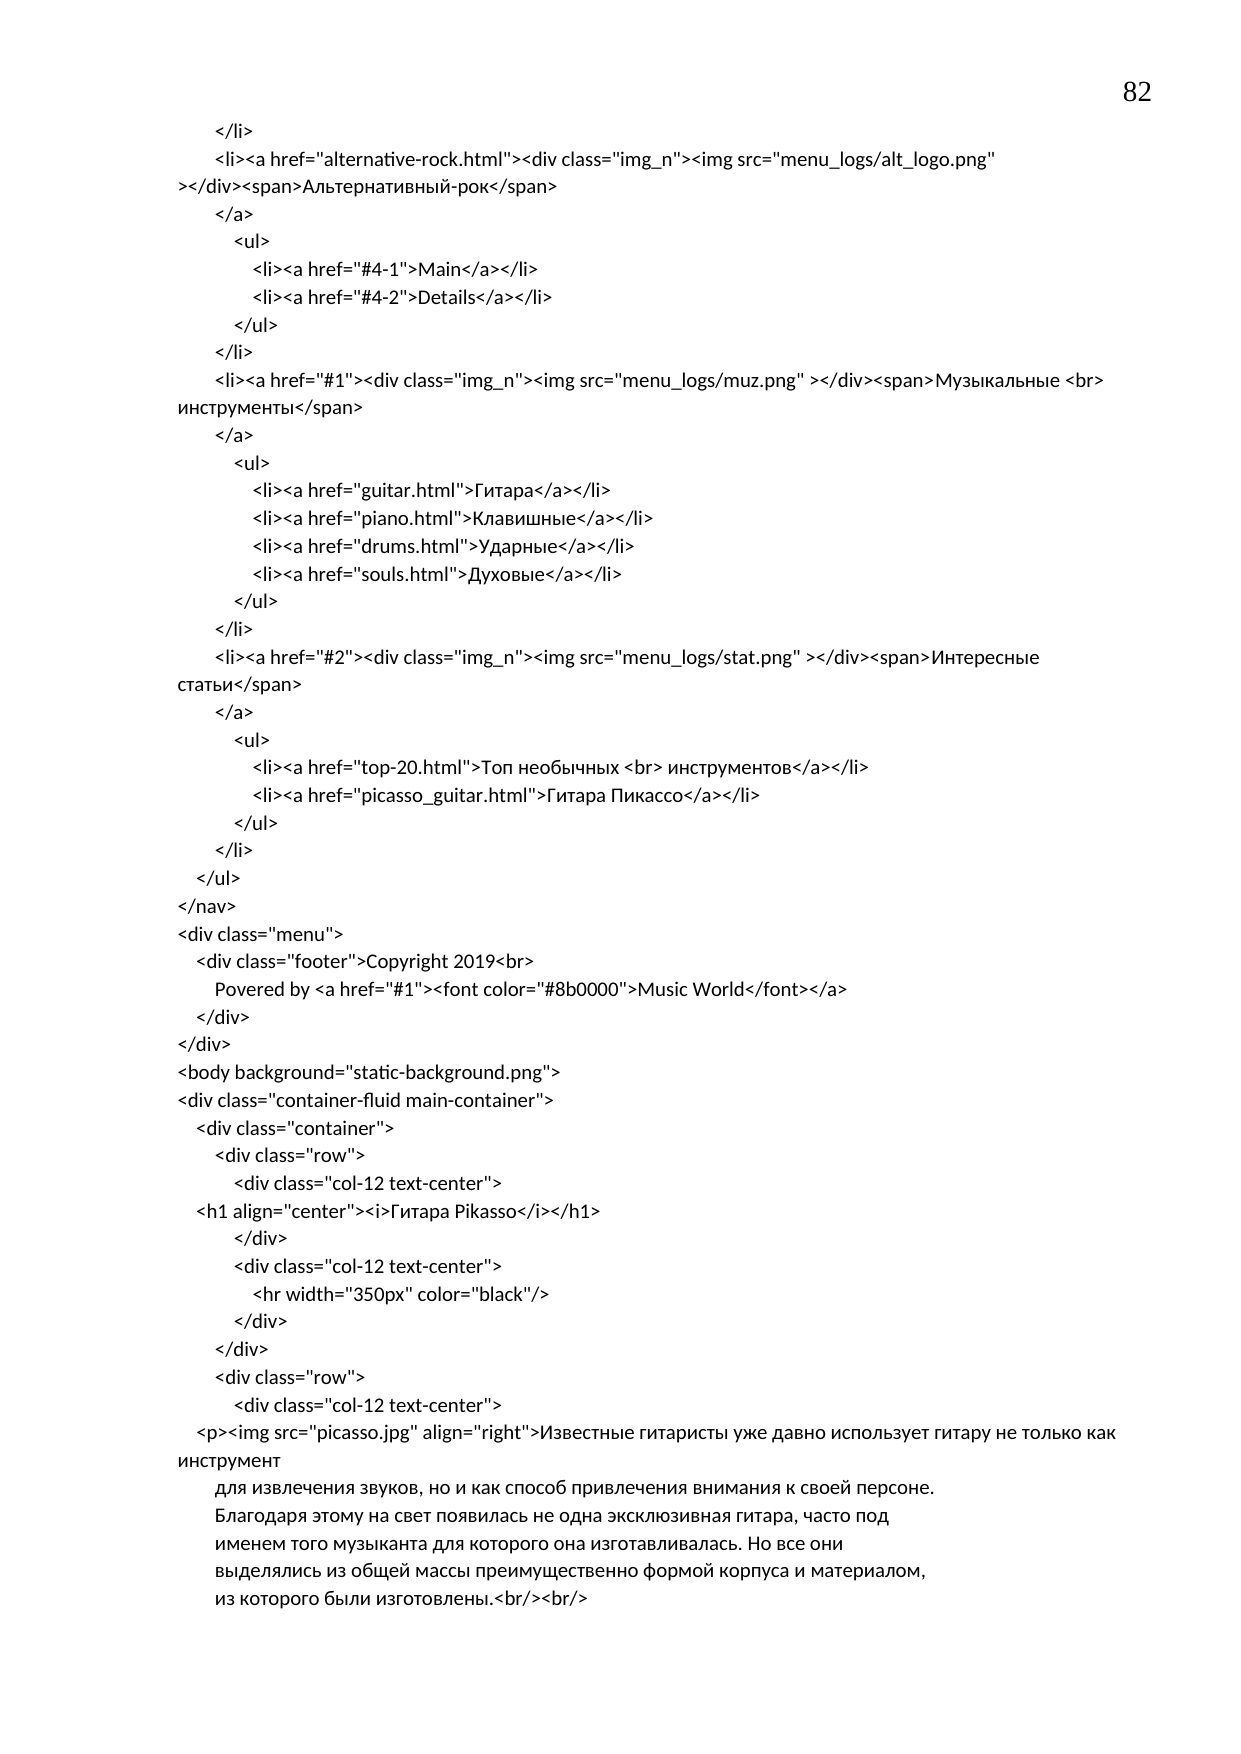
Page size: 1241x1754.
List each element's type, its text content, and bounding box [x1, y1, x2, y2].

text <h1 align="center"><i>Гитара Pikasso</i></h1> [177, 1198, 1152, 1223]
text <div class="menu"> [177, 921, 1152, 946]
text <li><a href="piano.html">Клавишные</a></li> [177, 505, 1152, 531]
text <li><a href="top-20.html">Топ необычных <br> инструментов</a></li> [177, 754, 1152, 780]
text из которого были изготовлены.<br/><br/> [177, 1585, 1152, 1611]
text </div> [177, 1004, 1152, 1029]
text <p><img src="picasso.jpg" align="right">Известные гитаристы уже давно использует гитару не только как инструмент [177, 1419, 1152, 1472]
text <li><a href="guitar.html">Гитара</a></li> [177, 478, 1152, 503]
text </li> [177, 838, 1152, 863]
text <div class="row"> [177, 1364, 1152, 1389]
text <li><a href="#2"><div class="img_n"><img src="menu_logs/stat.png" ></div><span>Интересные статьи</span> [177, 644, 1152, 697]
text </a> [177, 422, 1152, 448]
text <div class="col-12 text-center"> [177, 1253, 1152, 1279]
text <div class="container-fluid main-container"> [177, 1087, 1152, 1112]
text <body background="static-background.png"> [177, 1059, 1152, 1085]
text </a> [177, 699, 1152, 724]
text для извлечения звуков, но и как способ привлечения внимания к своей персоне. [177, 1474, 1152, 1500]
text <li><a href="picasso_guitar.html">Гитара Пикассо</a></li> [177, 782, 1152, 808]
text <li><a href="#1"><div class="img_n"><img src="menu_logs/muz.png" ></div><span>Музыкальные <br> инструменты</span> [177, 367, 1152, 420]
text Povered by <a href="#1"><font color="#8b0000">Music World</font></a> [177, 976, 1152, 1002]
text Благодаря этому на свет появилась не одна эксклюзивная гитара, часто под [177, 1502, 1152, 1528]
text <div class="container"> [177, 1115, 1152, 1140]
text </ul> [177, 865, 1152, 891]
text </div> [177, 1336, 1152, 1362]
text </li> [177, 339, 1152, 365]
text </ul> [177, 588, 1152, 614]
text </nav> [177, 893, 1152, 918]
text </li> [177, 118, 1152, 143]
text <ul> [177, 229, 1152, 254]
text <li><a href="souls.html">Духовые</a></li> [177, 561, 1152, 586]
text <li><a href="#4-1">Main</a></li> [177, 256, 1152, 282]
text <div class="row"> [177, 1142, 1152, 1168]
text <ul> [177, 450, 1152, 475]
text </a> [177, 201, 1152, 226]
text </li> [177, 616, 1152, 642]
text </ul> [177, 312, 1152, 337]
text <div class="col-12 text-center"> [177, 1170, 1152, 1196]
text </ul> [177, 810, 1152, 835]
text именем того музыканта для которого она изготавливалась. Но все они [177, 1530, 1152, 1555]
text <li><a href="drums.html">Ударные</a></li> [177, 533, 1152, 558]
text </div> [177, 1226, 1152, 1251]
text <li><a href="#4-2">Details</a></li> [177, 284, 1152, 309]
text <div class="col-12 text-center"> [177, 1392, 1152, 1417]
text <li><a href="alternative-rock.html"><div class="img_n"><img src="menu_logs/alt_logo.png" ></div><span>Альтернативный-рок</span> [177, 146, 1152, 199]
text </div> [177, 1309, 1152, 1334]
text <div class="footer">Copyright 2019<br> [177, 948, 1152, 974]
text </div> [177, 1032, 1152, 1057]
text <ul> [177, 727, 1152, 752]
text <hr width="350px" color="black"/> [177, 1281, 1152, 1306]
text выделялись из общей массы преимущественно формой корпуса и материалом, [177, 1558, 1152, 1583]
